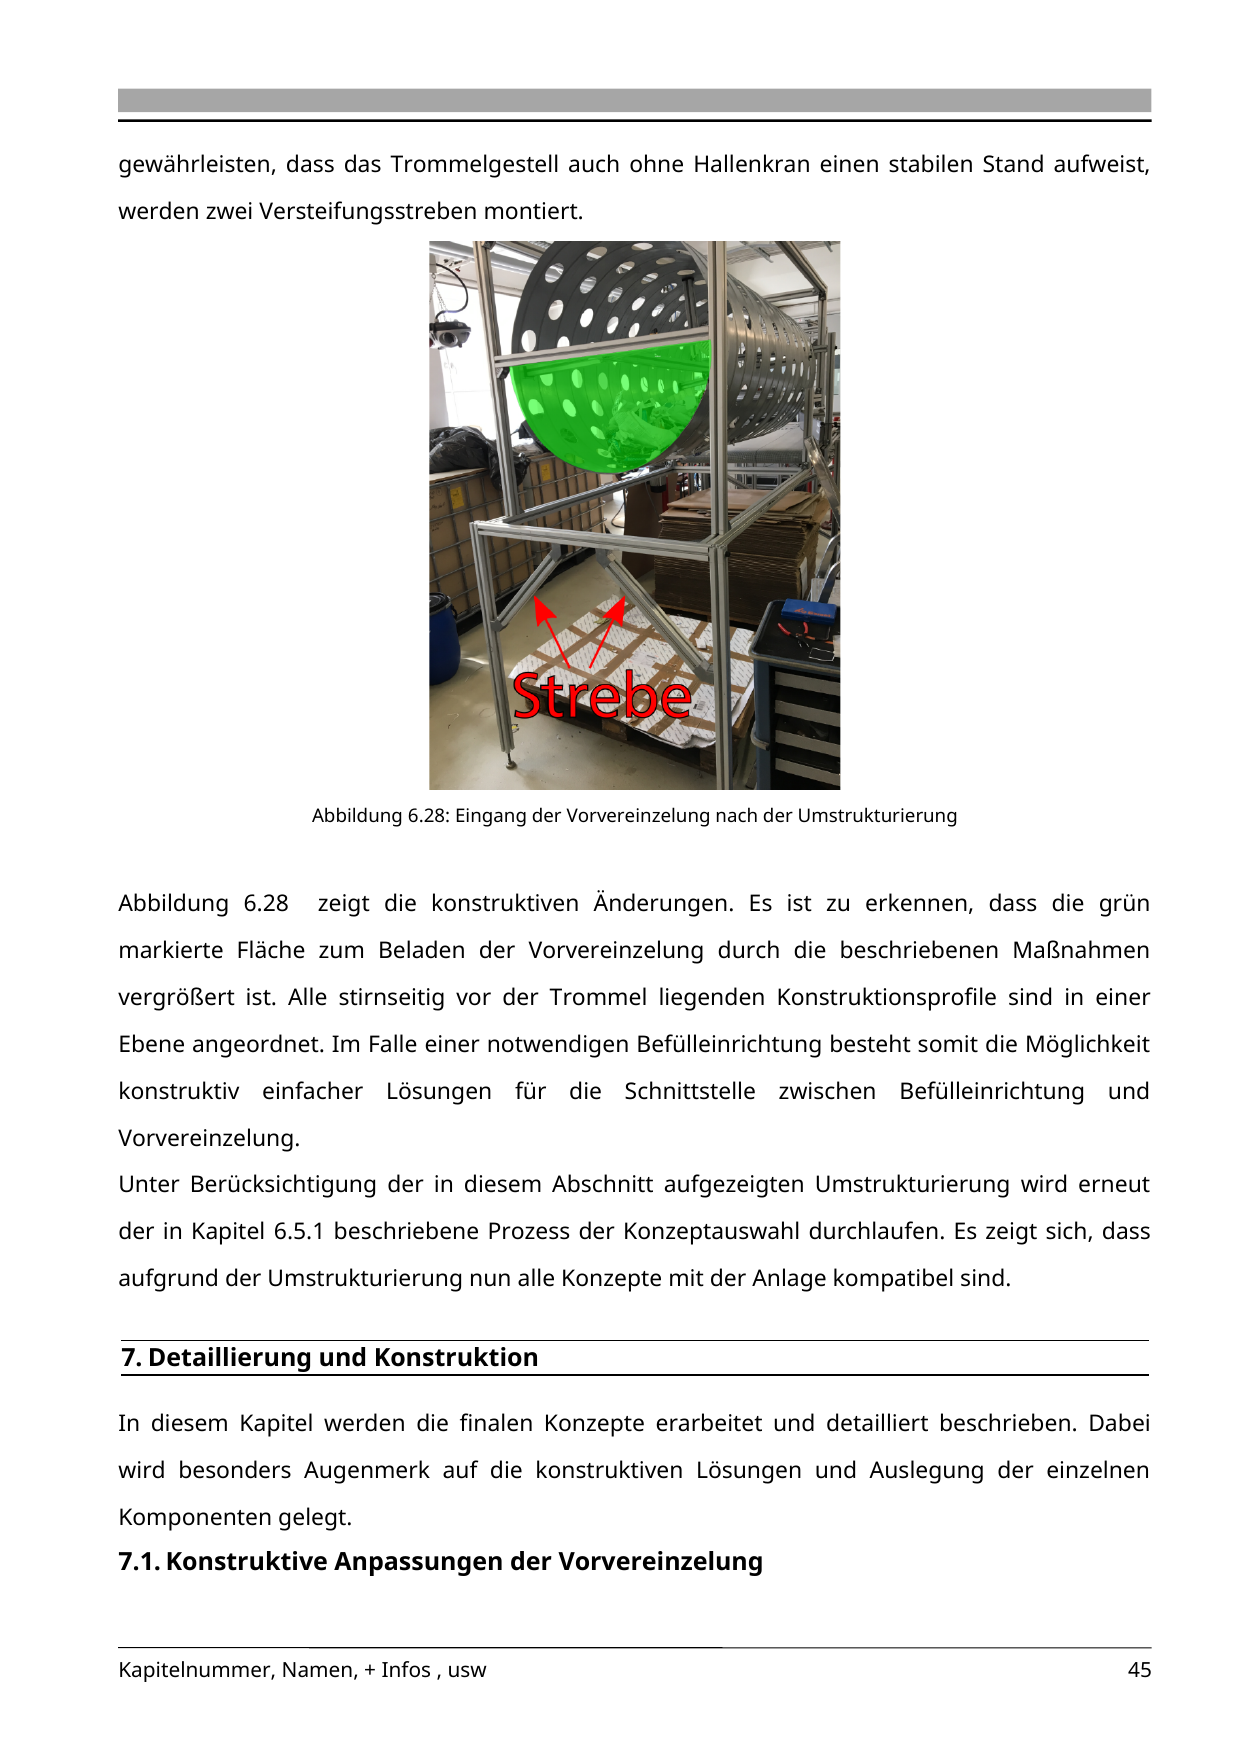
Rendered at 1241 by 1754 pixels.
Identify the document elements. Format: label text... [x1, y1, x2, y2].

subtitle Konstruktive Anpassungen der Vorvereinzelung [118, 1547, 1152, 1577]
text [118, 148, 1152, 226]
text Unter Berücksichtigung der in diesem Abschnitt aufgezeigten Umstrukturierung wird erneut der in Kapitel 6.5.1 beschriebene Prozess der Konzeptauswahl durchlaufen. Es zeigt sich, dass aufgrund der Umstrukturierung nun alle Konzepte mit der Anlage kompatibel sind. [118, 1168, 1152, 1293]
picture [429, 241, 841, 790]
subtitle Detaillierung und Konstruktion [121, 1341, 1149, 1374]
text In diesem Kapitel werden die finalen Konzepte erarbeitet und detailliert beschrieben. Dabei wird besonders Augenmerk auf die konstruktiven Lösungen und Auslegung der einzelnen Komponenten gelegt. [118, 1407, 1152, 1532]
